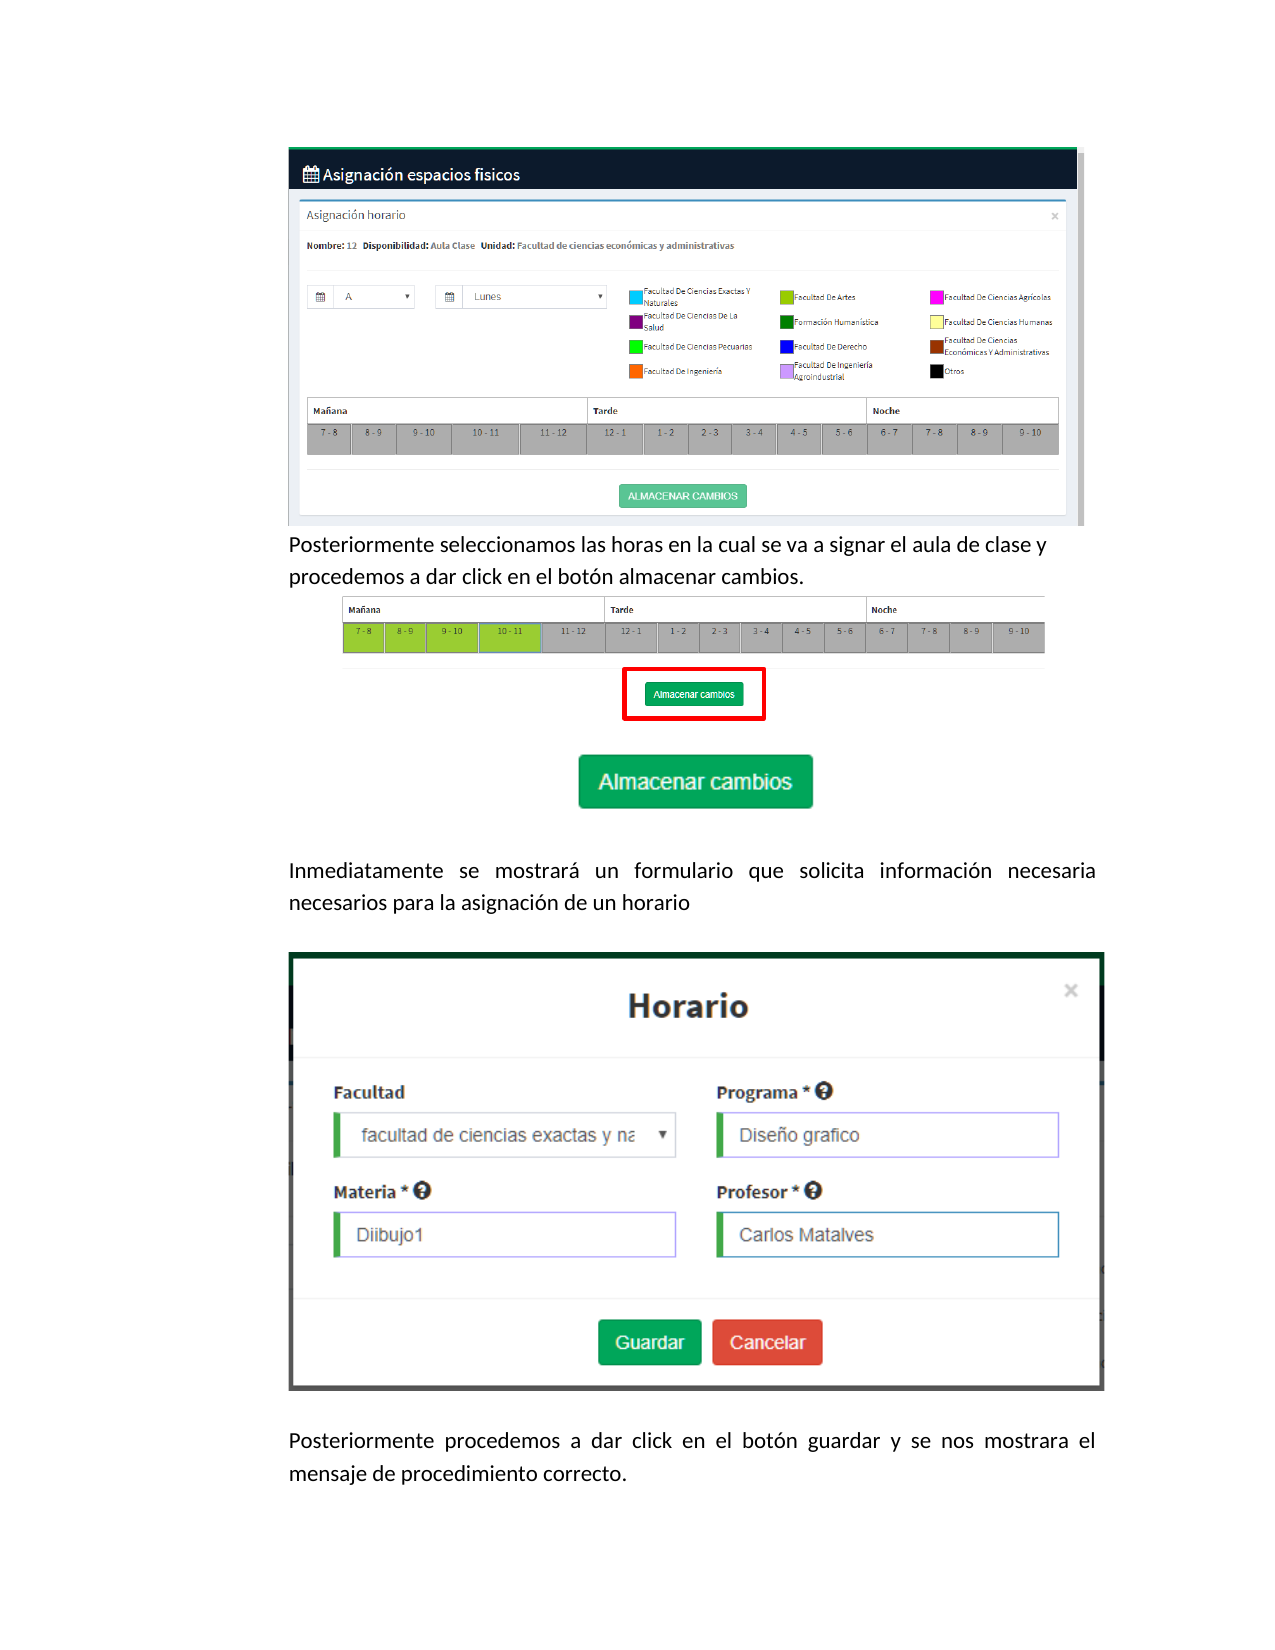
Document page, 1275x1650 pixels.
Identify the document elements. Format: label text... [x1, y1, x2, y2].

list Posteriormente procedemos a dar click en el botón guardar y se nos mostrara el mensaje de procedimiento correcto. [288, 1426, 1098, 1487]
picture [568, 747, 818, 820]
list Posteriormente seleccionamos las horas en la cual se va a signar el aula de clase y procedemos a dar click en el botón almacenar cambios. [288, 530, 1098, 590]
list Inmediatamente se mostrará un formulario que solicita información necesaria necesarios para la asignación de un horario [288, 856, 1098, 916]
picture [288, 147, 1085, 526]
picture [341, 594, 1045, 712]
picture [627, 671, 762, 712]
picture [288, 952, 1105, 1391]
